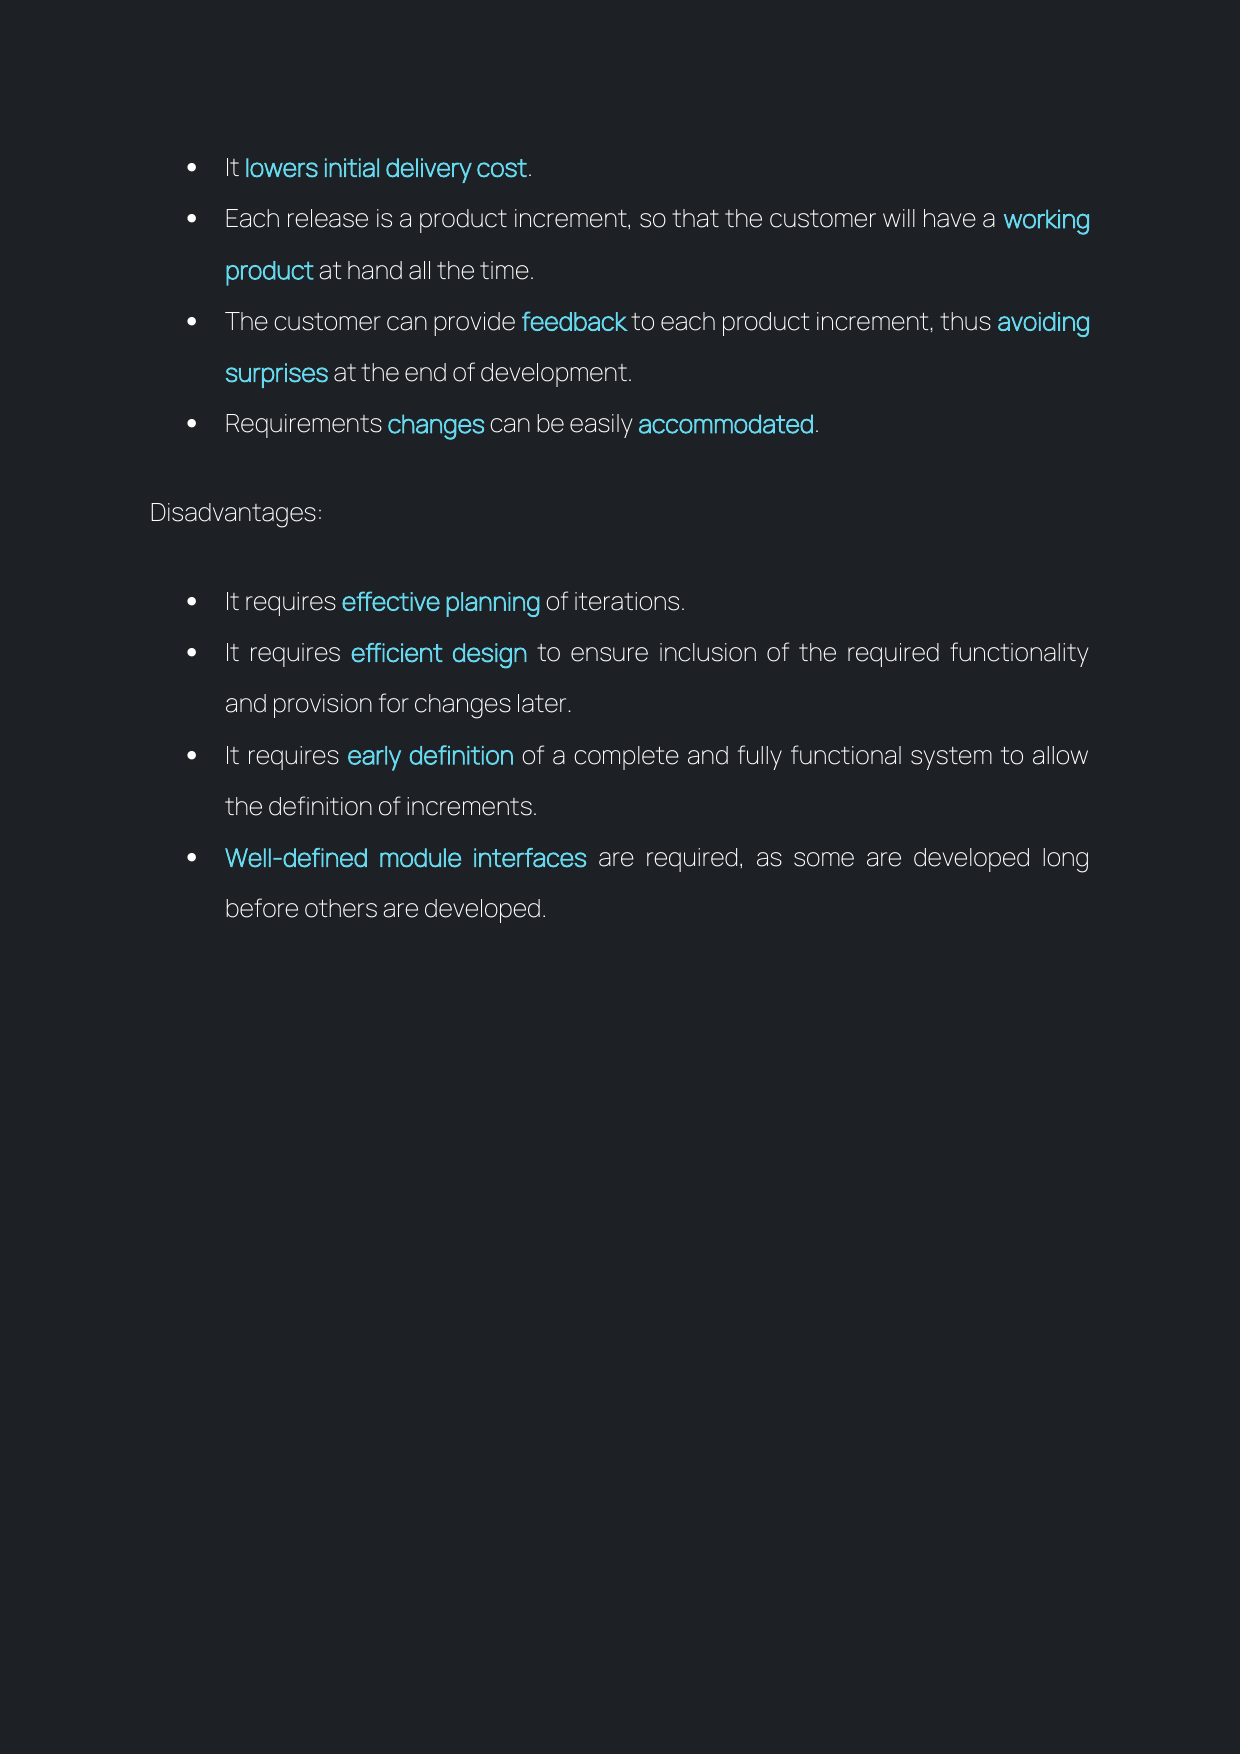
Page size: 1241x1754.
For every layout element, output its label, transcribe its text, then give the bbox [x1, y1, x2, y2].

list It lowers initial delivery cost. [187, 150, 1090, 184]
list It requires effective planning of iterations. [187, 584, 1090, 618]
list Each release is a product increment, so that the customer will have a working product at hand all the time. [187, 201, 1090, 287]
list It requires early definition of a complete and fully functional system to allow the definition of increments. [187, 737, 1090, 823]
list Requirements changes can be easily accommodated. [187, 406, 1090, 440]
text Disadvantages: [150, 495, 1090, 529]
list Well-defined module interfaces are required, as some are developed long before others are developed. [187, 840, 1090, 925]
list It requires efficient design to ensure inclusion of the required functionality and provision for changes later. [187, 635, 1090, 720]
list The customer can provide feedback to each product increment, thus avoiding surprises at the end of development. [187, 304, 1090, 389]
